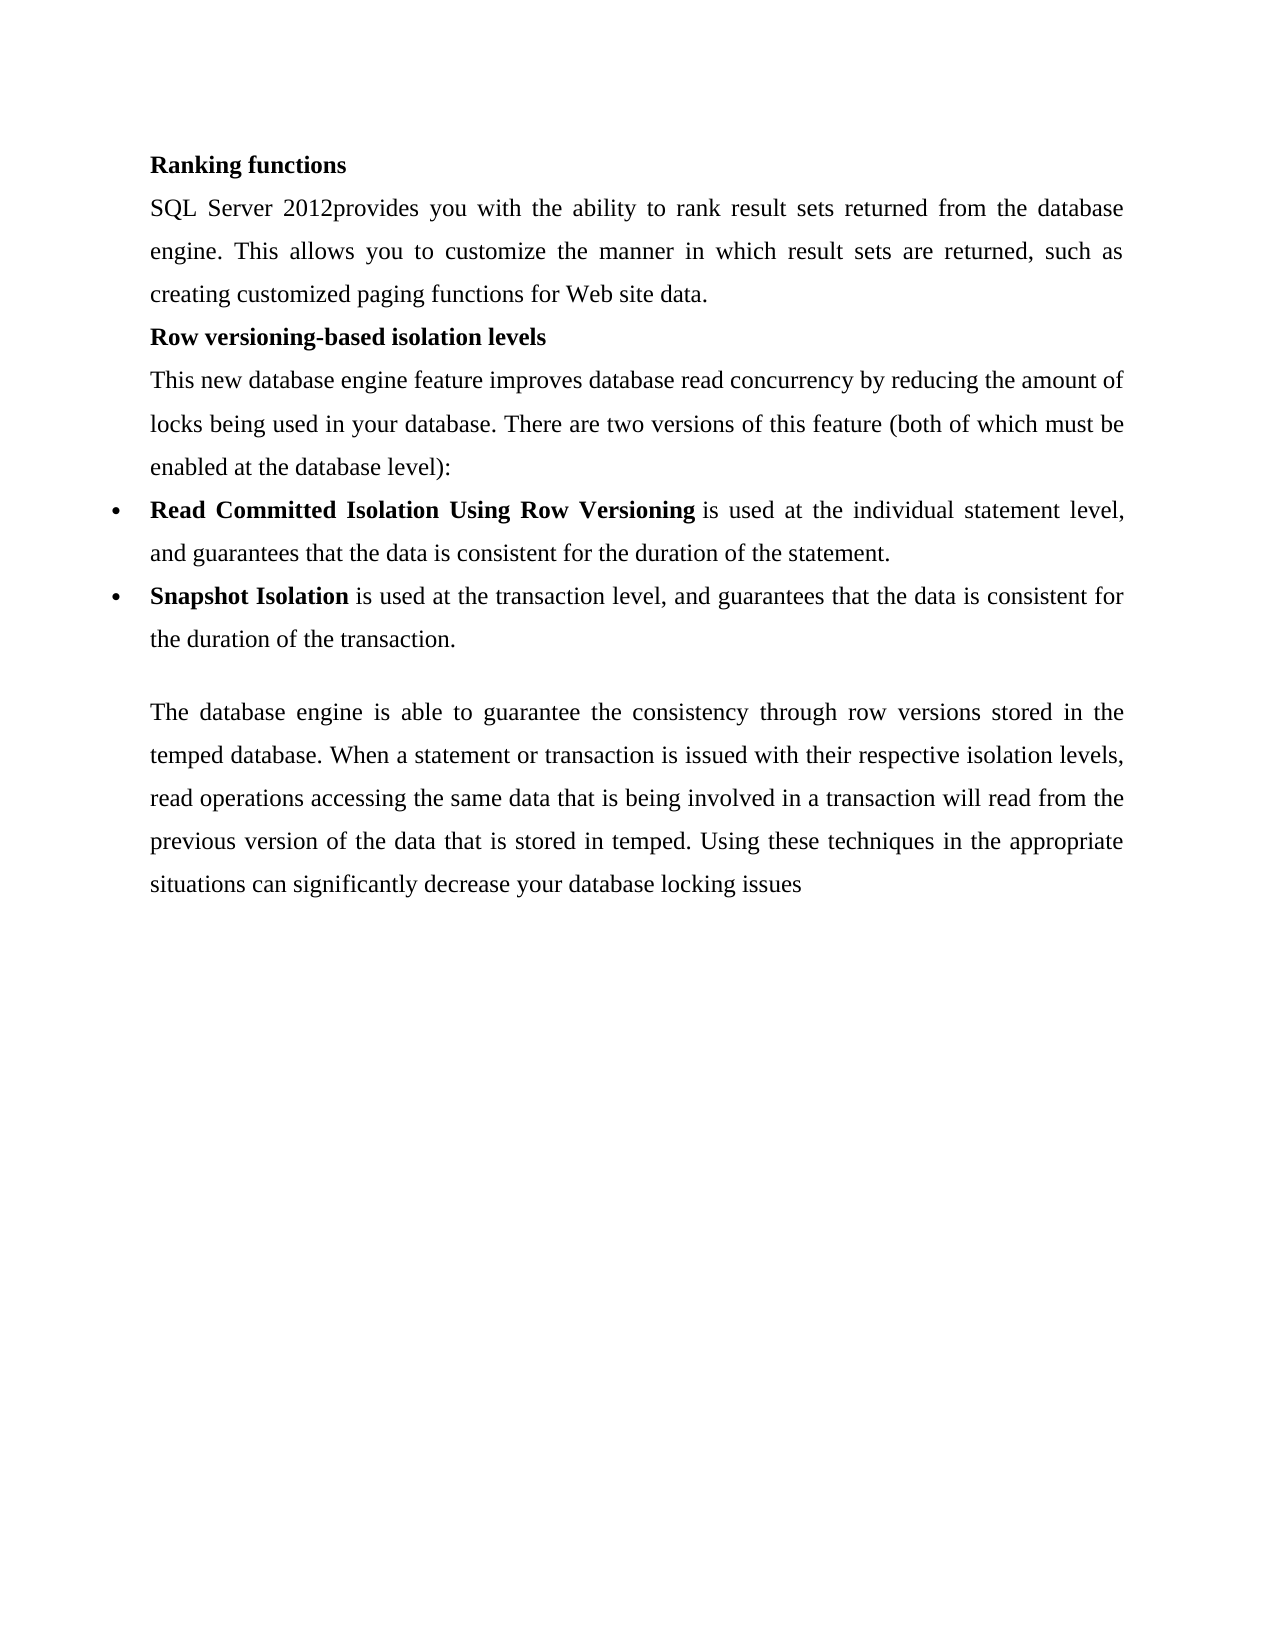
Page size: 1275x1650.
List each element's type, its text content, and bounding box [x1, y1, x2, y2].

text Ranking functions [150, 150, 1125, 179]
text This new database engine feature improves database read concurrency by reducing the amount of locks being used in your database. There are two versions of this feature (both of which must be enabled at the database level): [150, 366, 1125, 481]
text The database engine is able to guarantee the consistency through row versions stored in the temped database. When a statement or transaction is issued with their respective isolation levels, read operations accessing the same data that is being involved in a transaction will read from the previous version of the data that is stored in temped. Using these techniques in the appropriate situations can significantly decrease your database locking issues [150, 697, 1125, 898]
text Row versioning-based isolation levels [150, 322, 1125, 351]
list Snapshot Isolation is used at the transaction level, and guarantees that the data is consistent for the duration of the transaction. [112, 581, 1125, 653]
text SQL Server 2012provides you with the ability to rank result sets returned from the database engine. This allows you to customize the manner in which result sets are returned, such as creating customized paging functions for Web site data. [150, 193, 1125, 308]
list Read Committed Isolation Using Row Versioning is used at the individual statement level, and guarantees that the data is consistent for the duration of the statement. [112, 495, 1125, 567]
